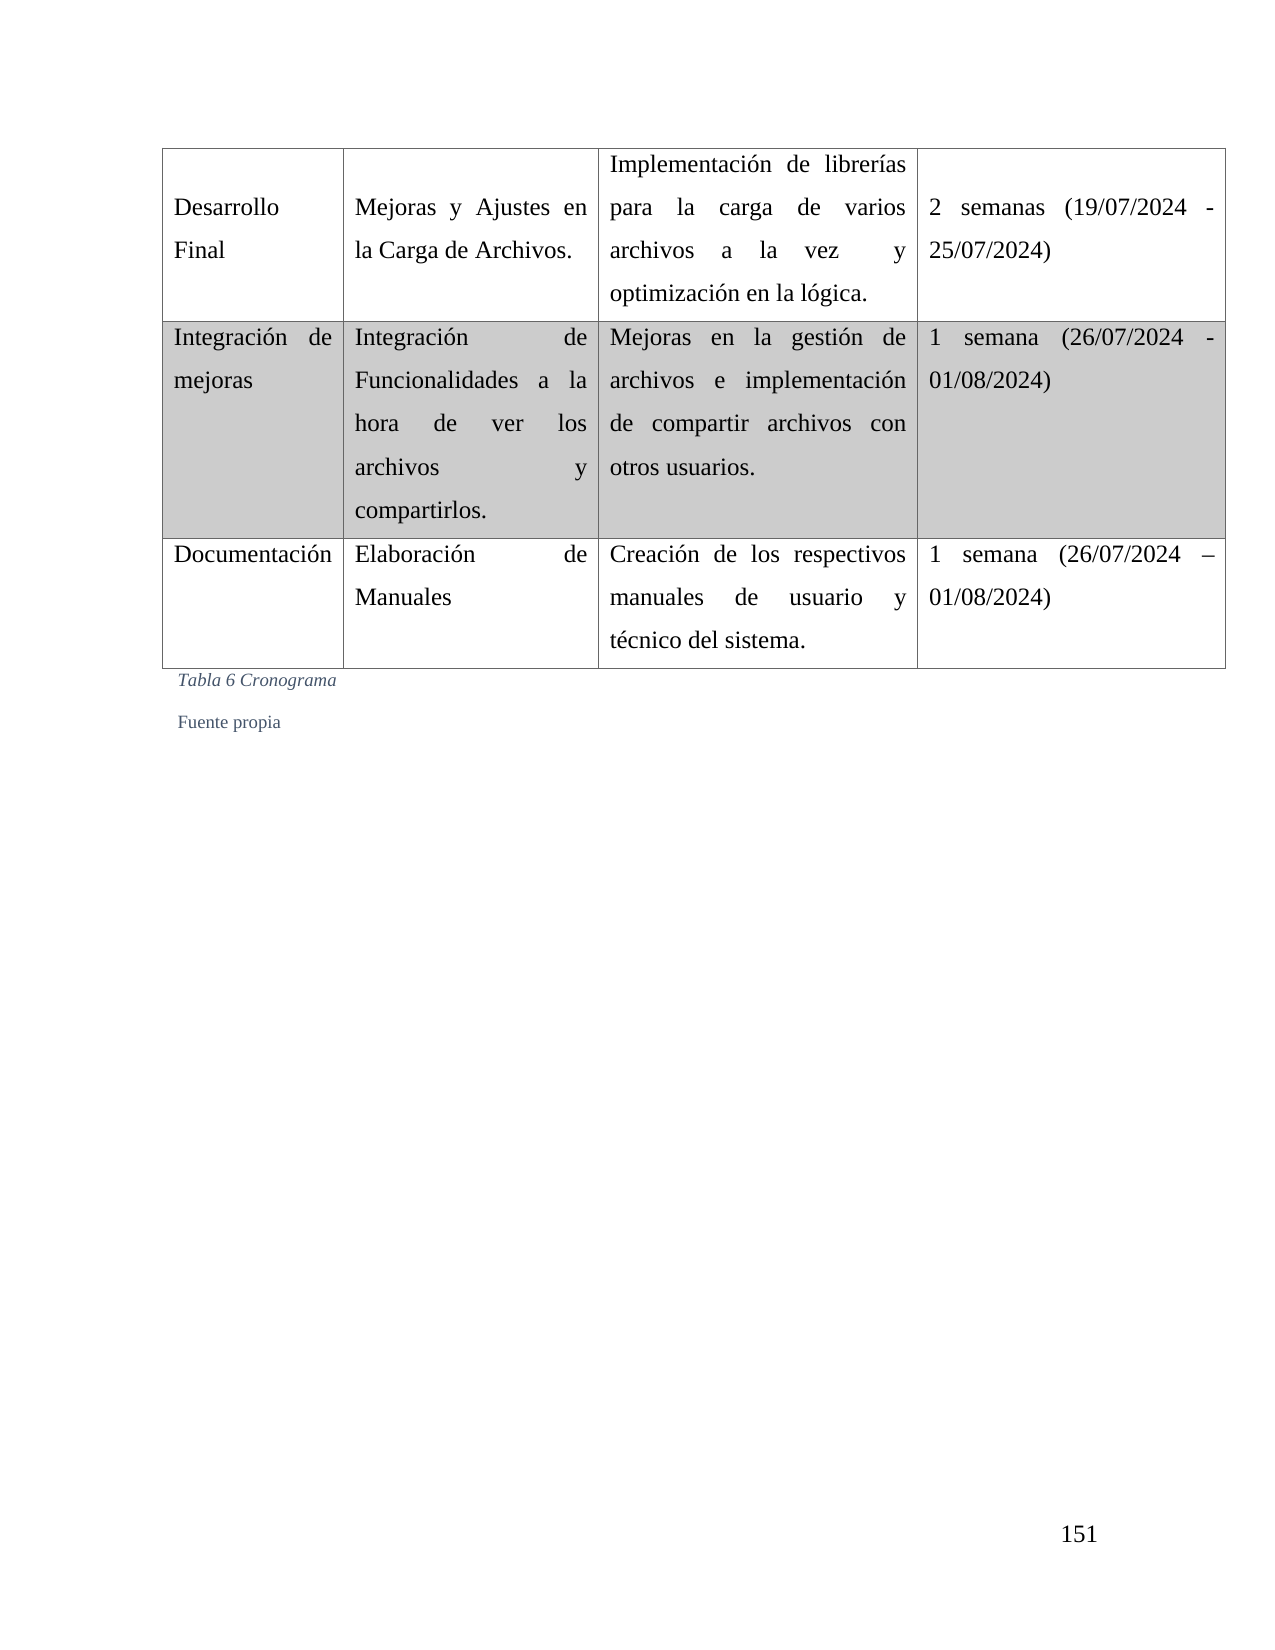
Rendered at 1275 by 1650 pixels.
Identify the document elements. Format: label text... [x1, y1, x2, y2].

table_cell Desarrollo Final [163, 149, 343, 321]
text Fuente propia [177, 711, 1098, 733]
table_cell Mejoras en la gestión de archivos e implementación de compartir archivos con otros usuarios. [599, 322, 917, 538]
table_cell Integración de Funcionalidades a la hora de ver los archivos y compartirlos. [344, 322, 598, 538]
table_cell Documentación [163, 539, 343, 668]
table_cell Elaboración de Manuales [344, 539, 598, 668]
table_cell Integración de mejoras [163, 322, 343, 538]
table_cell 1 semana (26/07/2024 - 01/08/2024) [918, 322, 1225, 538]
table_cell 2 semanas (19/07/2024 - 25/07/2024) [918, 149, 1225, 321]
table_cell Mejoras y Ajustes en la Carga de Archivos. [344, 149, 598, 321]
table_cell Creación de los respectivos manuales de usuario y técnico del sistema. [599, 539, 917, 668]
table_cell Implementación de librerías para la carga de varios archivos a la vez y optimización en la lógica. [599, 149, 917, 321]
table_cell 1 semana (26/07/2024 – 01/08/2024) [918, 539, 1225, 668]
